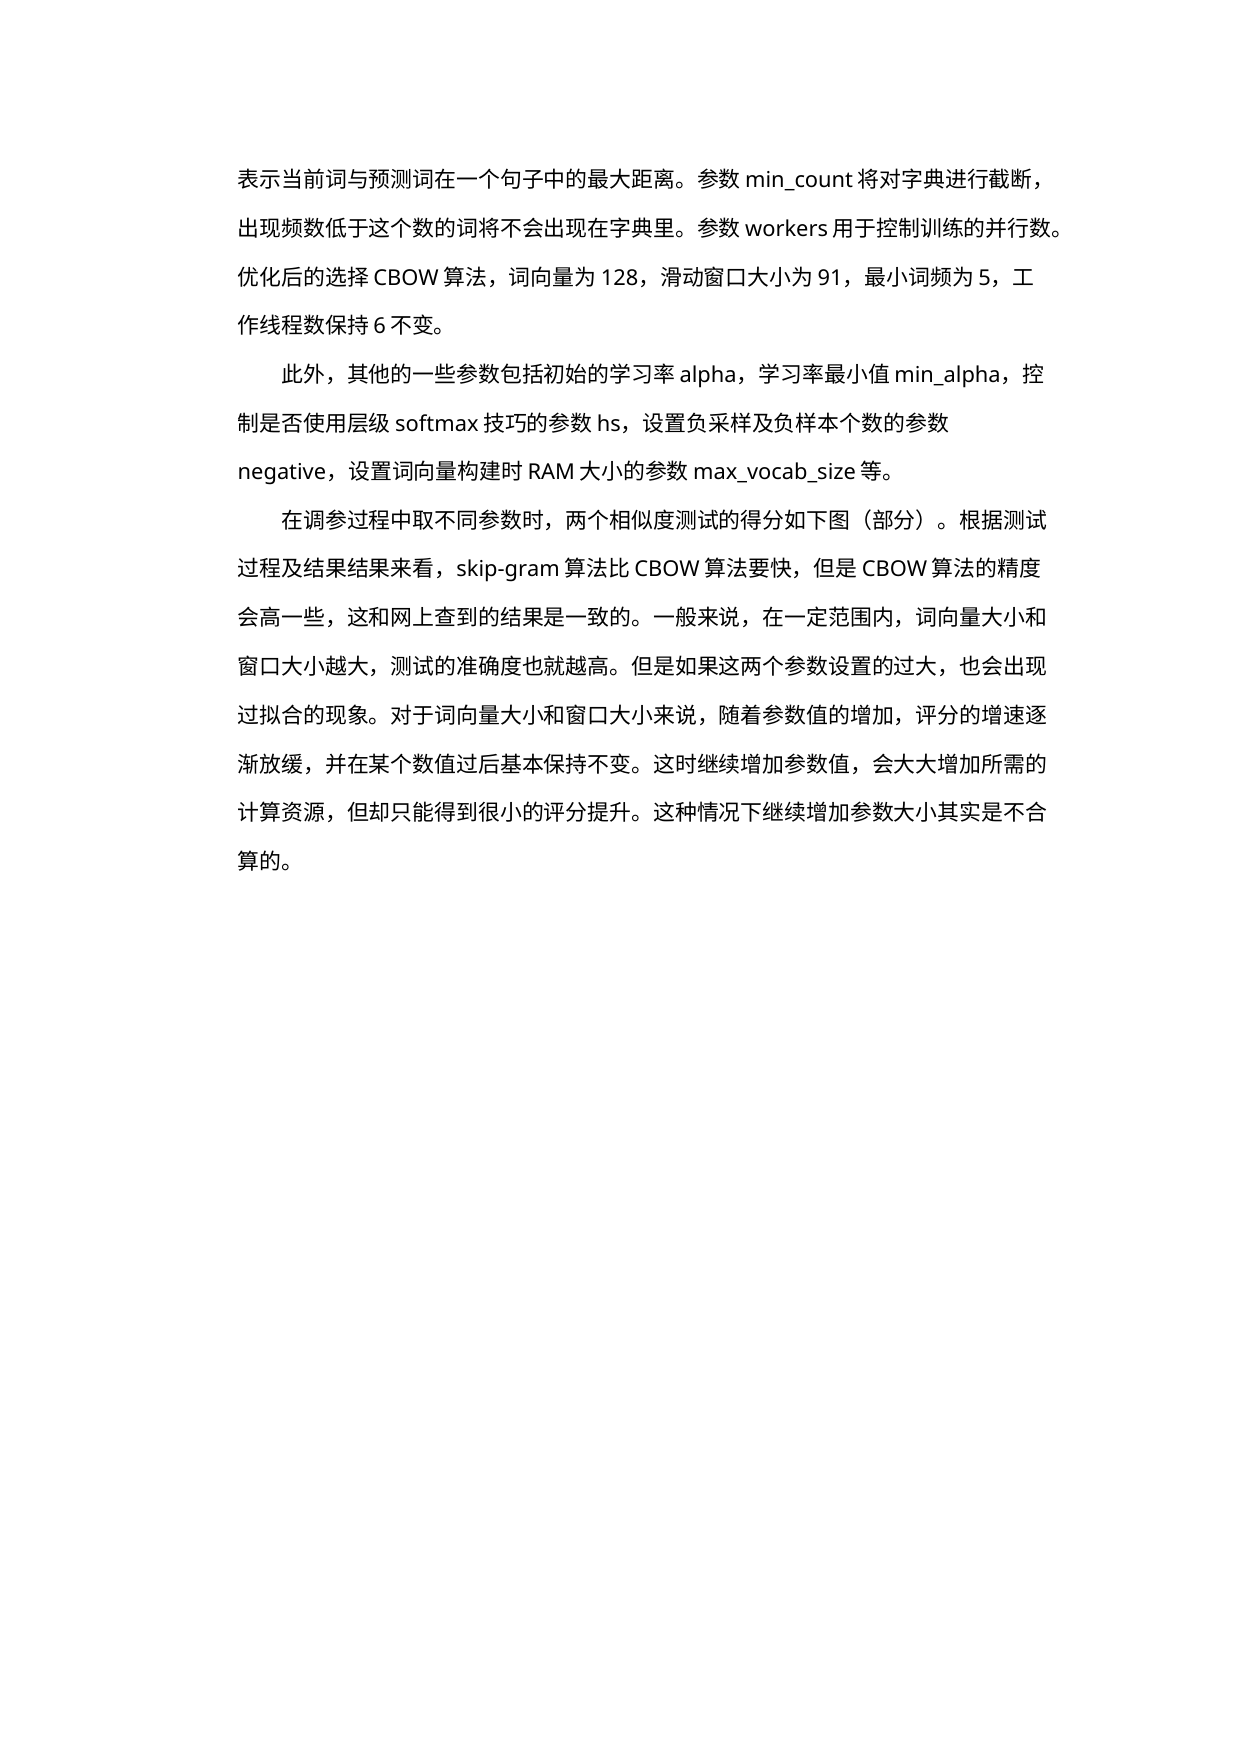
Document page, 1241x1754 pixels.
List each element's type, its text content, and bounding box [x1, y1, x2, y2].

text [237, 162, 1053, 341]
text 在调参过程中取不同参数时，两个相似度测试的得分如下图（部分）。根据测试过程及结果结果来看，skip-gram算法比CBOW算法要快，但是CBOW算法的精度会高一些，这和网上查到的结果是一致的。一般来说，在一定范围内，词向量大小和窗口大小越大，测试的准确度也就越高。但是如果这两个参数设置的过大，也会出现过拟合的现象。对于词向量大小和窗口大小来说，随着参数值的增加，评分的增速逐渐放缓，并在某个数值过后基本保持不变。这时继续增加参数值，会大大增加所需的计算资源，但却只能得到很小的评分提升。这种情况下继续增加参数大小其实是不合算的。 [237, 502, 1053, 876]
text 此外，其他的一些参数包括初始的学习率alpha，学习率最小值min_alpha，控制是否使用层级softmax技巧的参数hs，设置负采样及负样本个数的参数negative，设置词向量构建时RAM大小的参数max_vocab_size等。 [237, 357, 1053, 487]
